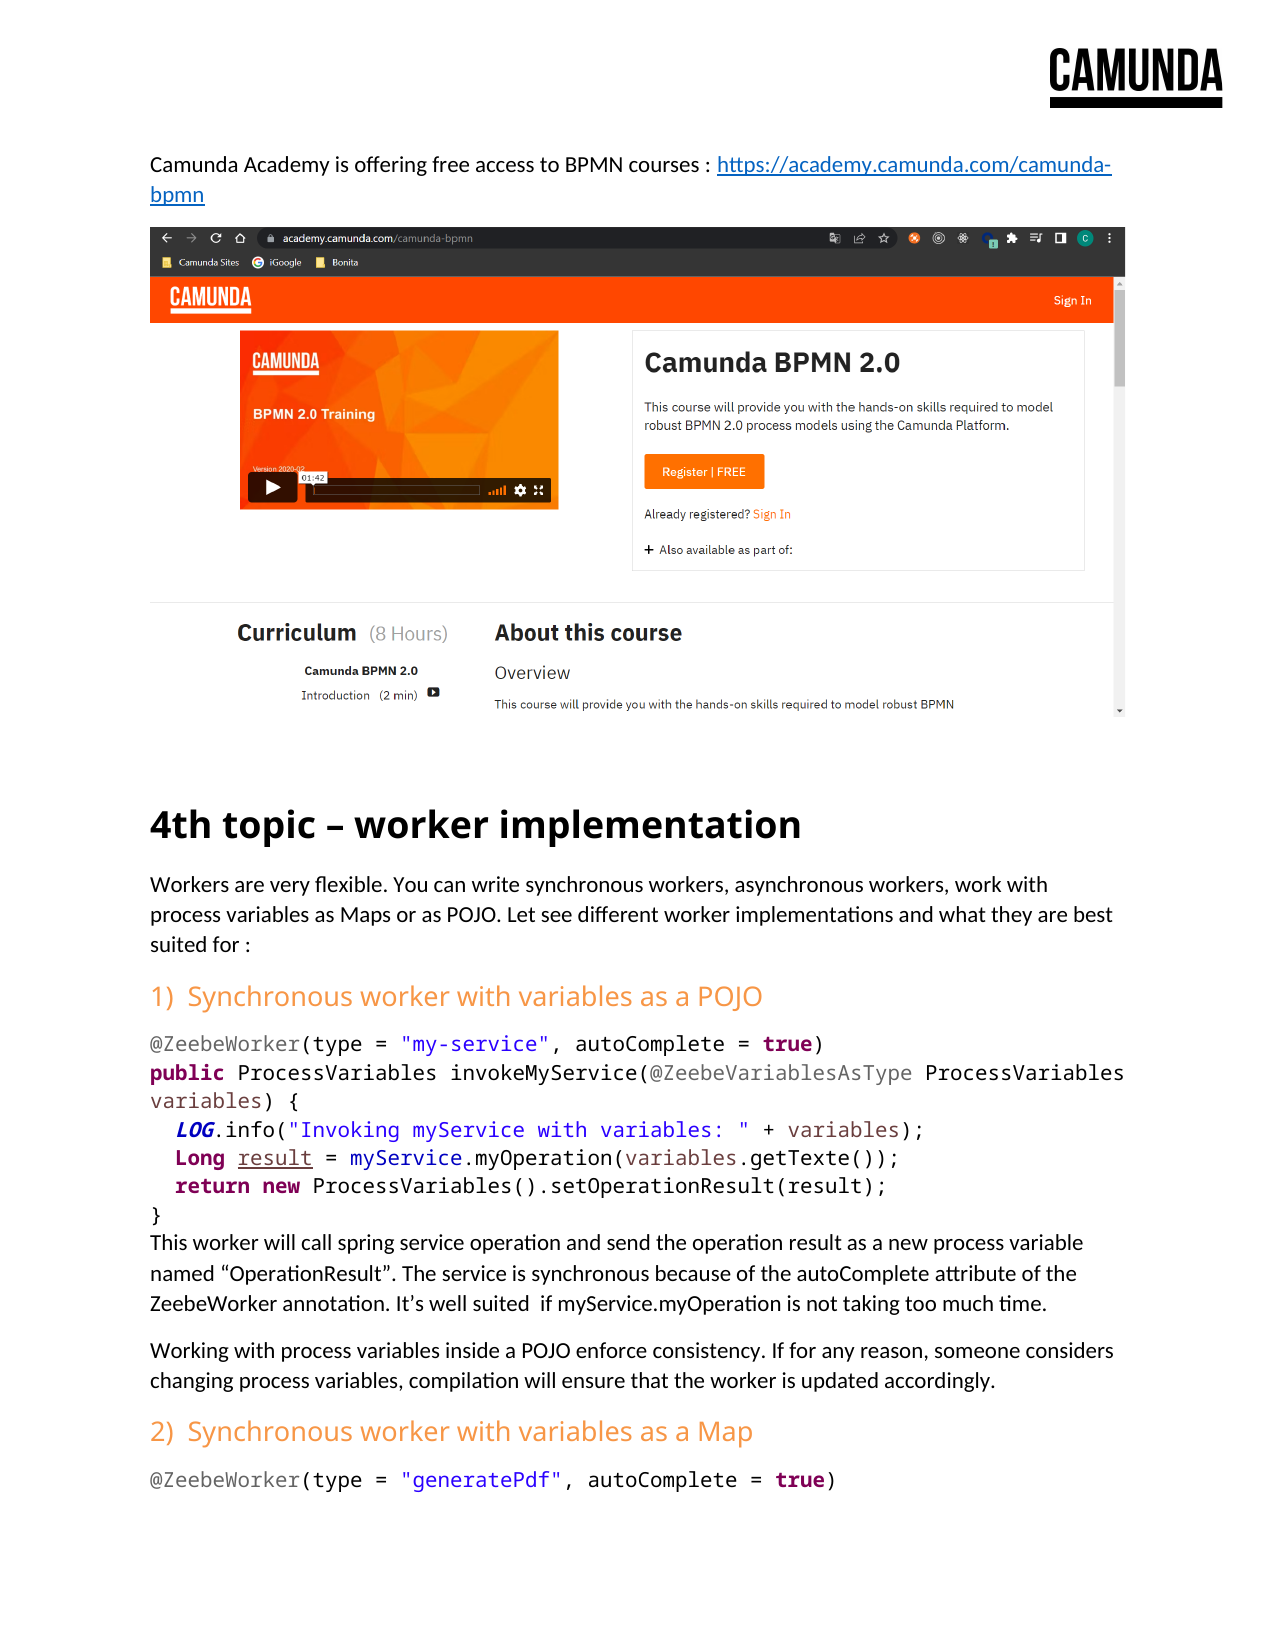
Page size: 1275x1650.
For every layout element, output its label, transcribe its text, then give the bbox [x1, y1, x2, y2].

text Camunda Academy is offering free access to BPMN courses : https://academy.camunda.com/camunda-bpmn [150, 150, 1125, 208]
picture [150, 227, 1125, 717]
text Long result = myService.myOperation(variables.getTexte()); [150, 1143, 1125, 1172]
text 4th topic – worker implementation [150, 798, 1125, 849]
text public ProcessVariables invokeMyService(@ZeebeVariablesAsType ProcessVariables variables) { [150, 1058, 1125, 1115]
subtitle Synchronous worker with variables as a POJO [150, 977, 1125, 1014]
text LOG.info("Invoking myService with variables: " + variables); [150, 1115, 1125, 1143]
text This worker will call spring service operation and send the operation result as a new process variable named “OperationResult”. The service is synchronous because of the autoComplete attribute of the ZeebeWorker annotation. It’s well suited if myService.myOperation is not taking too much time. [150, 1228, 1125, 1317]
text } [150, 1200, 1125, 1228]
picture [1050, 48, 1223, 108]
text @ZeebeWorker(type = "generatePdf", autoComplete = true) [150, 1465, 1125, 1494]
text return new ProcessVariables().setOperationResult(result); [150, 1172, 1125, 1200]
text Workers are very flexible. You can write synchronous workers, asynchronous workers, work with process variables as Maps or as POJO. Let see different worker implementations and what they are best suited for : [150, 870, 1125, 958]
text @ZeebeWorker(type = "my-service", autoComplete = true) [150, 1029, 1125, 1058]
text Working with process variables inside a POJO enforce consistency. If for any reason, someone considers changing process variables, compilation will ensure that the worker is updated accordingly. [150, 1336, 1125, 1394]
subtitle Synchronous worker with variables as a Map [150, 1413, 1125, 1450]
